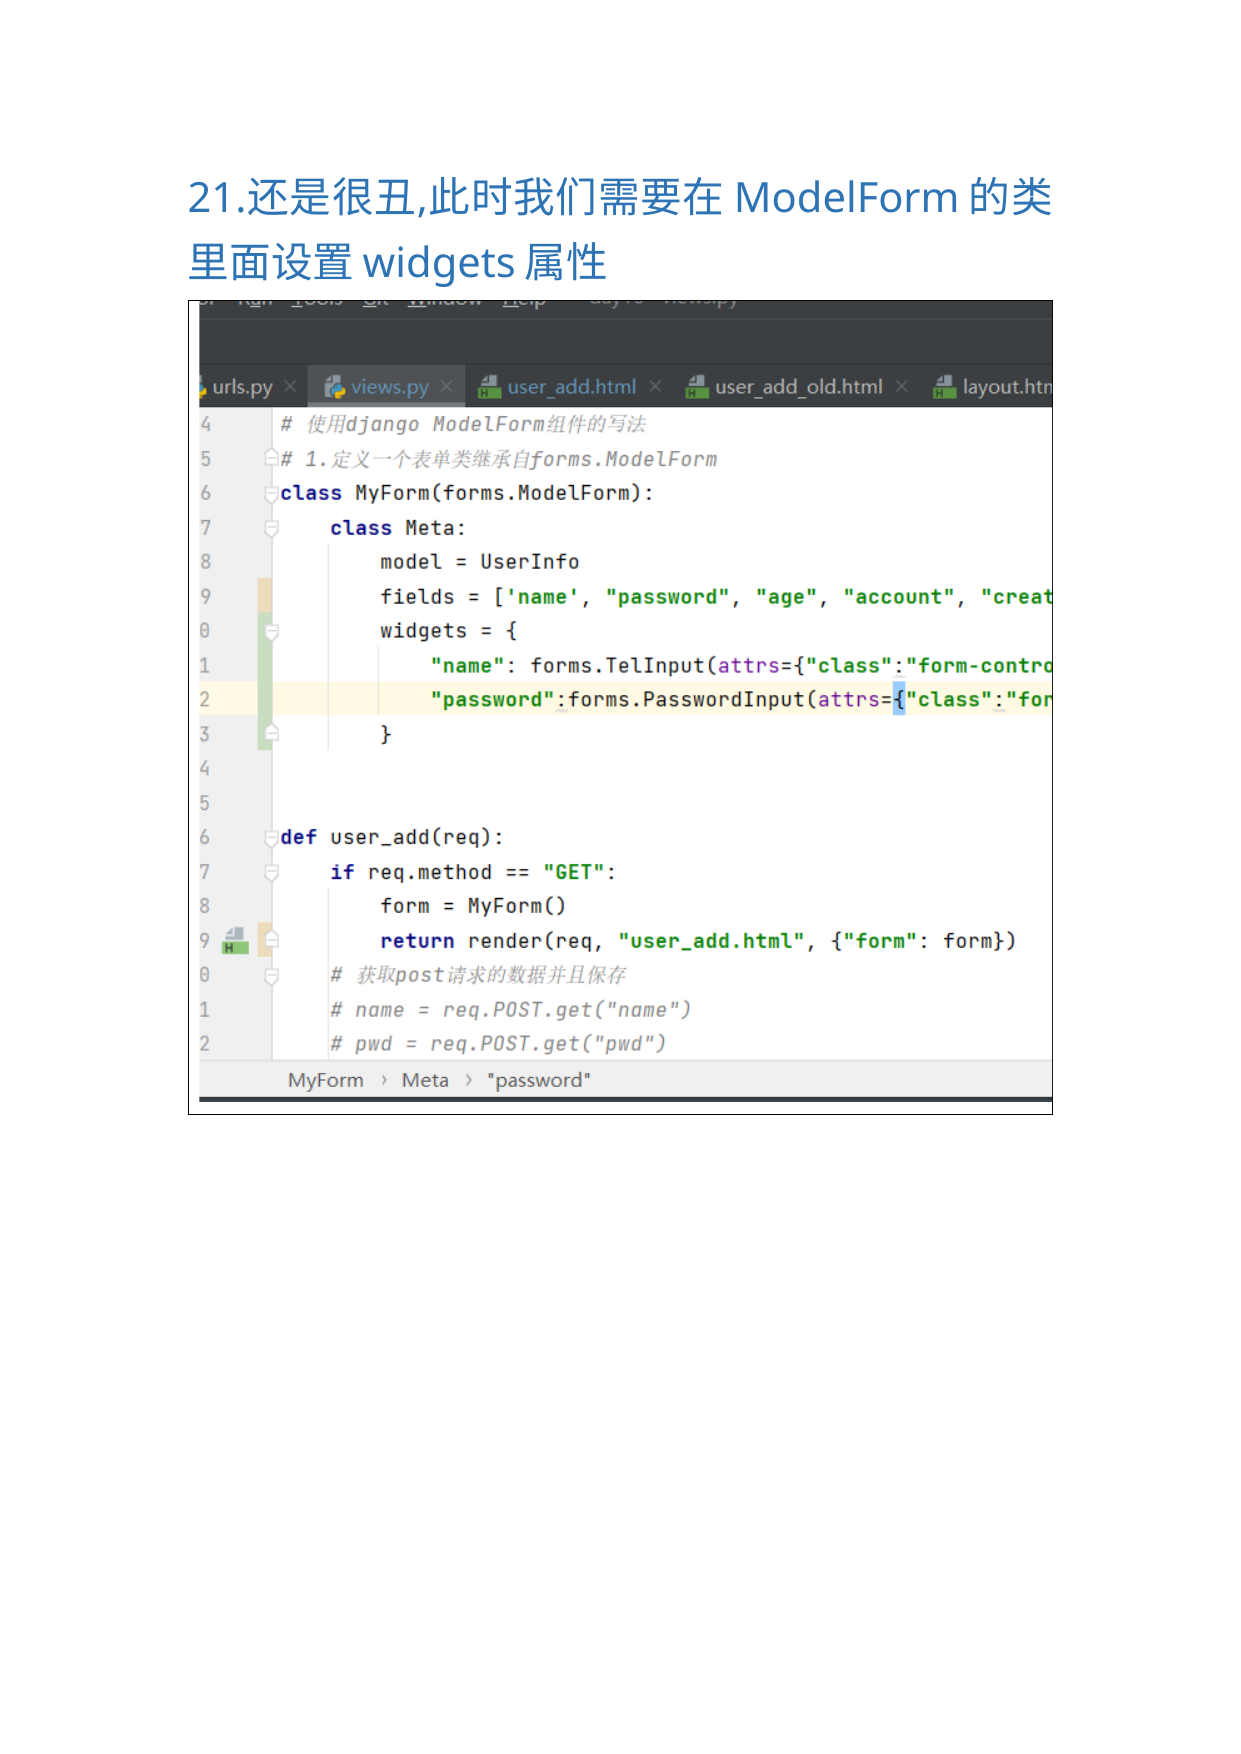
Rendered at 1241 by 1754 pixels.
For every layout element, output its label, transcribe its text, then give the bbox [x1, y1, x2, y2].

picture [199, 301, 1053, 1102]
subtitle 21.还是很丑,此时我们需要在ModelForm的类里面设置widgets属性 [187, 162, 1053, 292]
table_header [189, 301, 1052, 1114]
